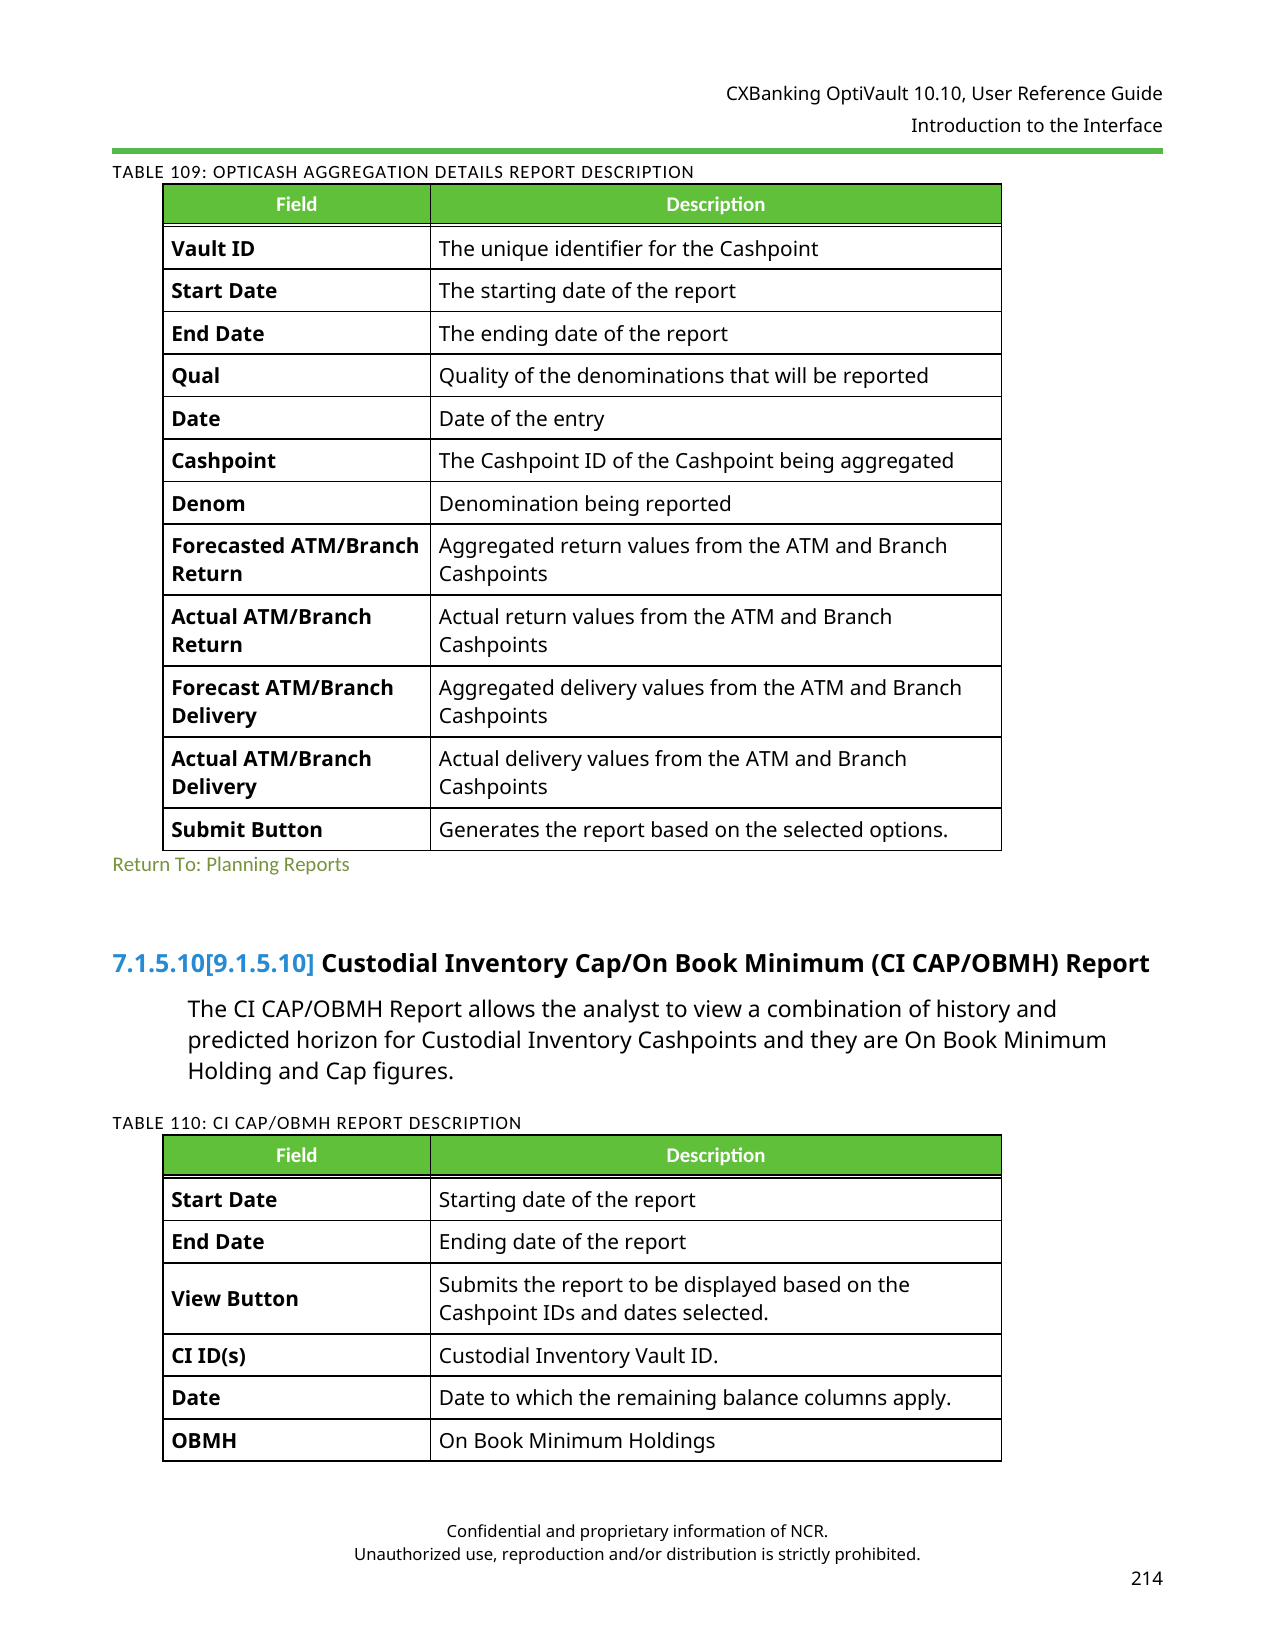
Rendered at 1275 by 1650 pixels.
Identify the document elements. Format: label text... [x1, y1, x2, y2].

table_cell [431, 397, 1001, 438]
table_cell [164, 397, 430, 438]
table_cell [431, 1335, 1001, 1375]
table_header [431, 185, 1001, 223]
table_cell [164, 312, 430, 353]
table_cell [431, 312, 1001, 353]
subtitle Custodial Inventory Cap/On Book Minimum (CI CAP/OBMH) Report [112, 946, 1163, 980]
text Return To: Planning Reports [112, 851, 1163, 877]
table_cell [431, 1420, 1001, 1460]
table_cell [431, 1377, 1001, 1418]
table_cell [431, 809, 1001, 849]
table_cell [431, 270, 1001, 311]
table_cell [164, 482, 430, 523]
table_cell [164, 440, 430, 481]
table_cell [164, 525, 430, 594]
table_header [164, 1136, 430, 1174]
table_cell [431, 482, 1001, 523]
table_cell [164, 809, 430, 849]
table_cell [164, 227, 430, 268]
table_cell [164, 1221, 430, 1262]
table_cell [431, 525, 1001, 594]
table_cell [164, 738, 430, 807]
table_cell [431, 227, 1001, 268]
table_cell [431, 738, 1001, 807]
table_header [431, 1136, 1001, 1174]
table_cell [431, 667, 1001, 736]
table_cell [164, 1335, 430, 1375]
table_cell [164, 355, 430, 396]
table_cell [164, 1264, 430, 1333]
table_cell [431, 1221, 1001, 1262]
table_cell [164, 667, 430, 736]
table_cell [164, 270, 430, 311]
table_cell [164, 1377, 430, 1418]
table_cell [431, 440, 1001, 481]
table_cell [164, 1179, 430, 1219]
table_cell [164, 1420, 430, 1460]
text The CI CAP/OBMH Report allows the analyst to view a combination of history and predicted horizon for Custodial Inventory Cashpoints and they are On Book Minimum Holding and Cap figures. [187, 993, 1163, 1086]
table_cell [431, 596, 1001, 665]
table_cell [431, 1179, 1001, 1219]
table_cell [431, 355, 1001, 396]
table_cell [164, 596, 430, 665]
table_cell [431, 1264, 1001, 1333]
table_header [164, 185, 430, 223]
